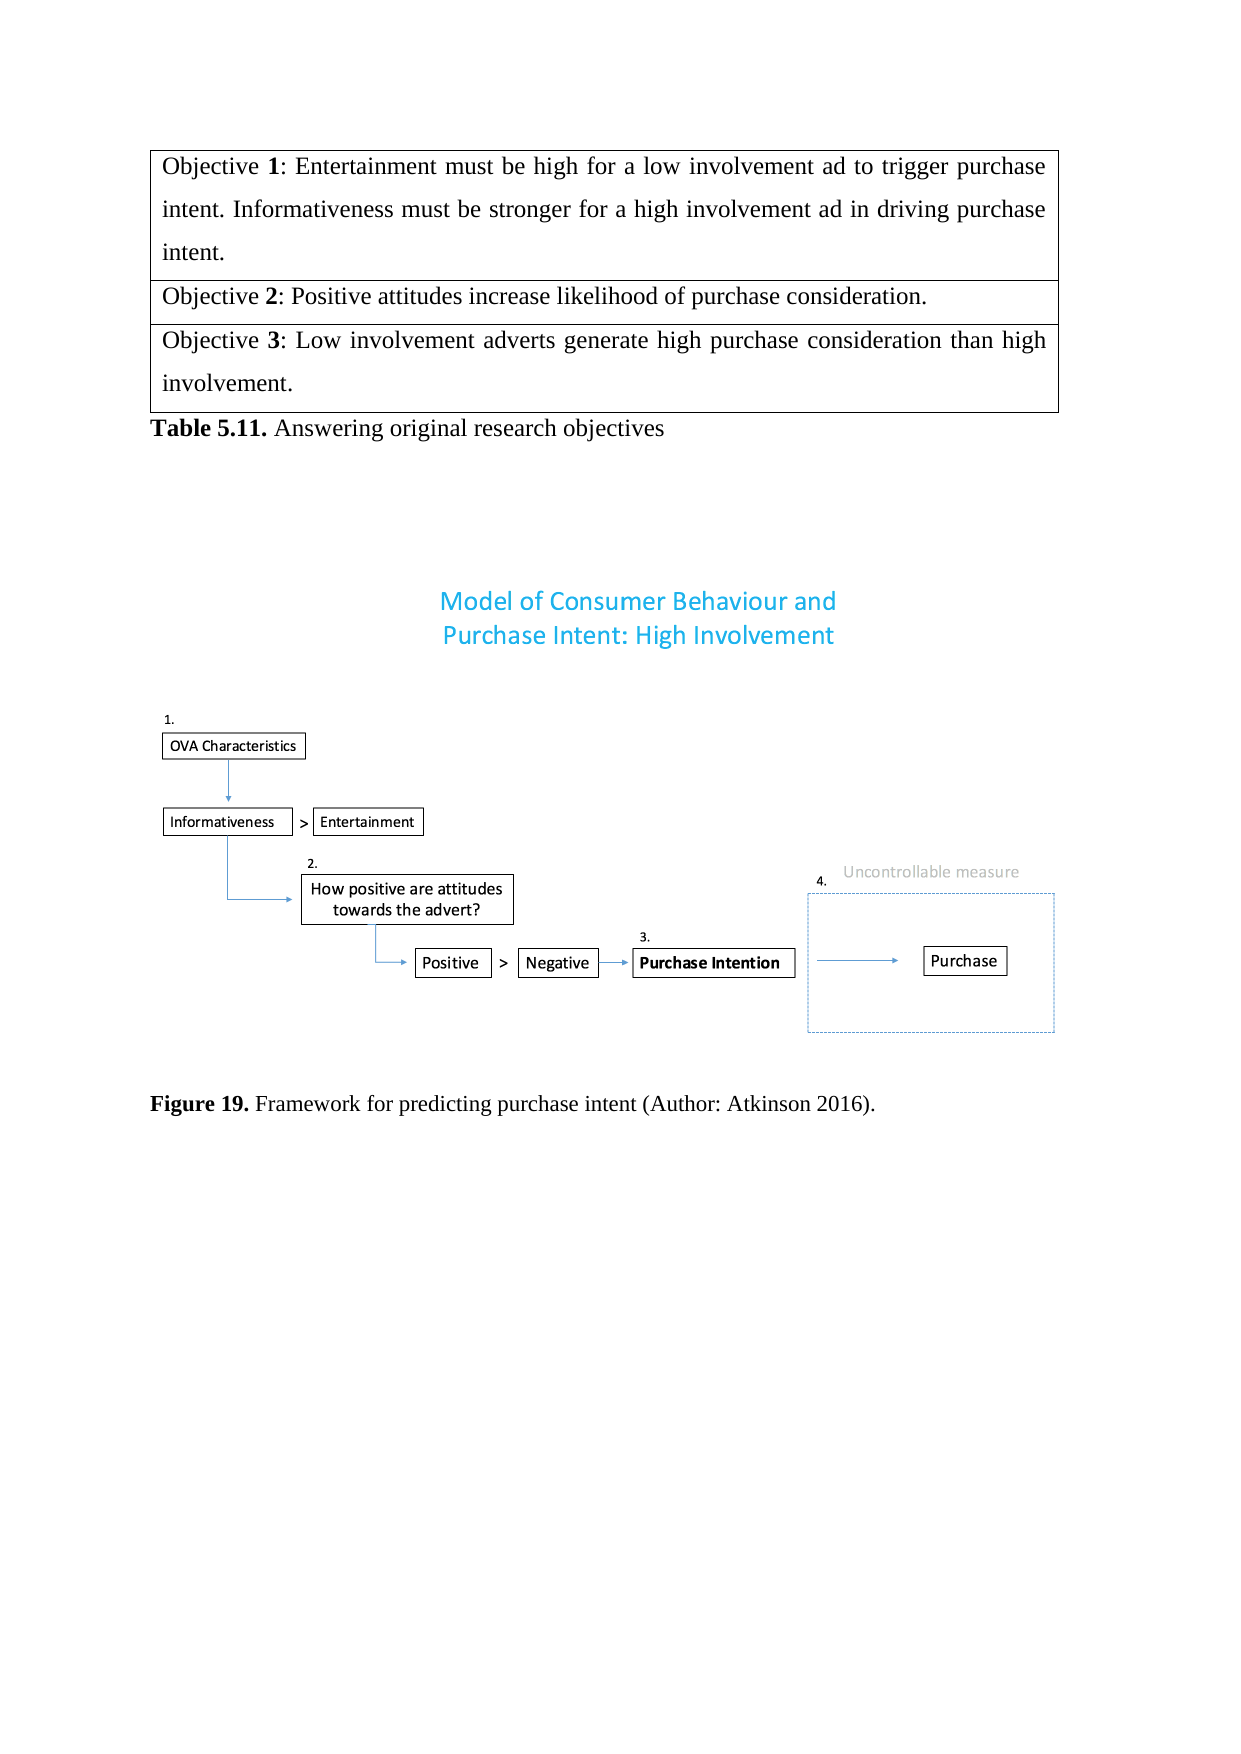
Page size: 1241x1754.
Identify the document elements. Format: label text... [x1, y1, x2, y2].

text Table 5.11. Answering original research objectives [150, 413, 1090, 441]
text Figure 19. Framework for predicting purchase intent (Author: Atkinson 2016). [150, 1090, 1090, 1116]
table_cell Objective 3: Low involvement adverts generate high purchase consideration than high involvement. [151, 325, 1058, 412]
table_header Objective 1: Entertainment must be high for a low involvement ad to trigger purchase intent. Informativeness must be stronger for a high involvement ad in driving purchase intent. [151, 151, 1058, 280]
table_cell Objective 2: Positive attitudes increase likelihood of purchase consideration. [151, 281, 1058, 324]
picture [150, 563, 1096, 1061]
